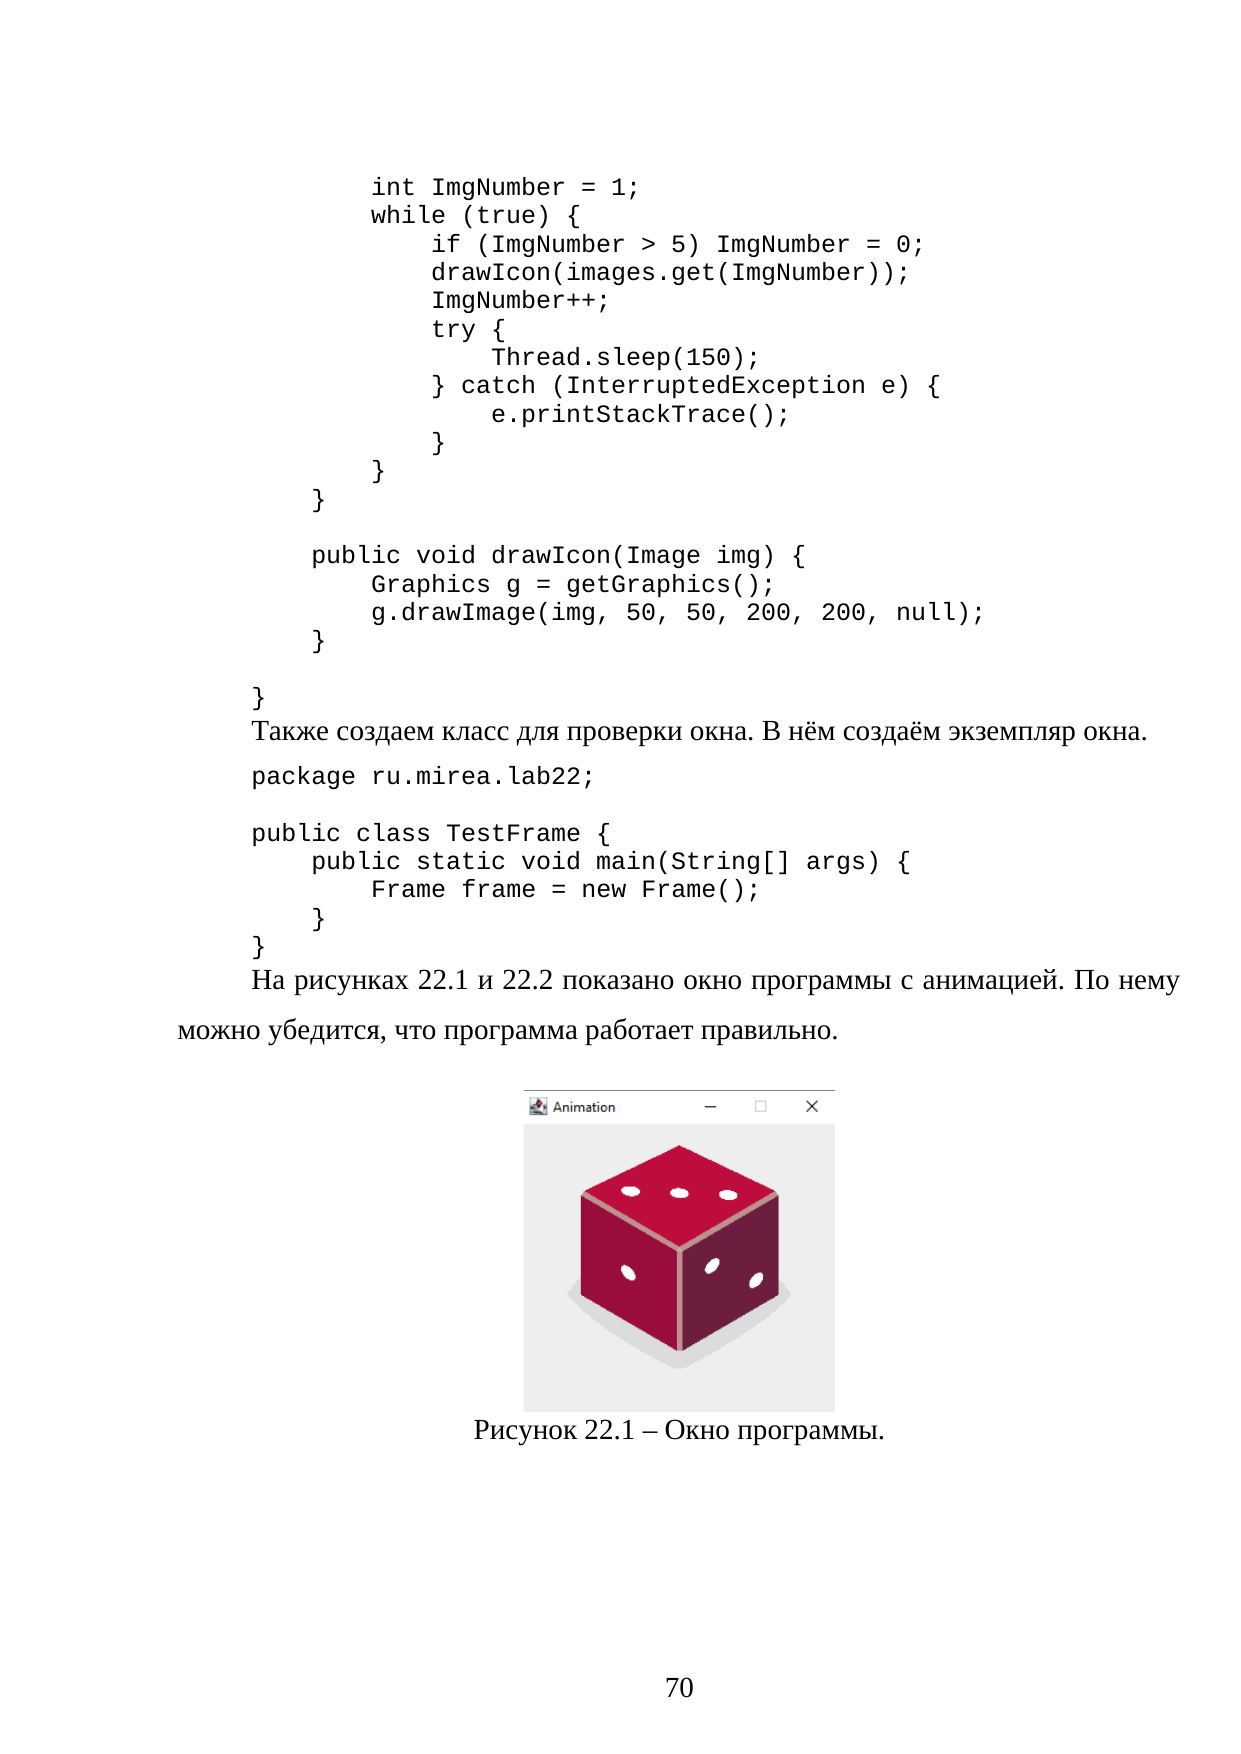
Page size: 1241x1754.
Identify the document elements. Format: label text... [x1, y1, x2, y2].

text } [177, 933, 1181, 962]
text e.printStackTrace(); [177, 401, 1181, 430]
text } [177, 486, 1181, 515]
text } [177, 685, 1181, 713]
text public class TestFrame { [177, 820, 1181, 848]
text Также создаем класс для проверки окна. В нём создаём экземпляр окна. [177, 713, 1181, 747]
text int ImgNumber = 1; [177, 175, 1181, 203]
text Graphics g = getGraphics(); [177, 571, 1181, 600]
text if (ImgNumber > 5) ImgNumber = 0; [177, 231, 1181, 260]
text } [177, 905, 1181, 933]
text drawIcon(images.get(ImgNumber)); [177, 260, 1181, 288]
text Frame frame = new Frame(); [177, 877, 1181, 905]
text } [177, 430, 1181, 458]
text while (true) { [177, 203, 1181, 231]
text package ru.mirea.lab22; [177, 763, 1181, 792]
text } catch (InterruptedException e) { [177, 373, 1181, 401]
text } [177, 628, 1181, 656]
text public static void main(String[] args) { [177, 848, 1181, 877]
text } [177, 458, 1181, 486]
text g.drawImage(img, 50, 50, 200, 200, null); [177, 600, 1181, 628]
text try { [177, 316, 1181, 345]
text На рисунках 22.1 и 22.2 показано окно программы с анимацией. По нему можно убедится, что программа работает правильно. [177, 962, 1181, 1046]
text Thread.sleep(150); [177, 345, 1181, 373]
text ImgNumber++; [177, 288, 1181, 316]
picture [523, 1090, 835, 1412]
text public void drawIcon(Image img) { [177, 543, 1181, 571]
text Рисунок 22.1 – Окно программы. [177, 1412, 1181, 1445]
